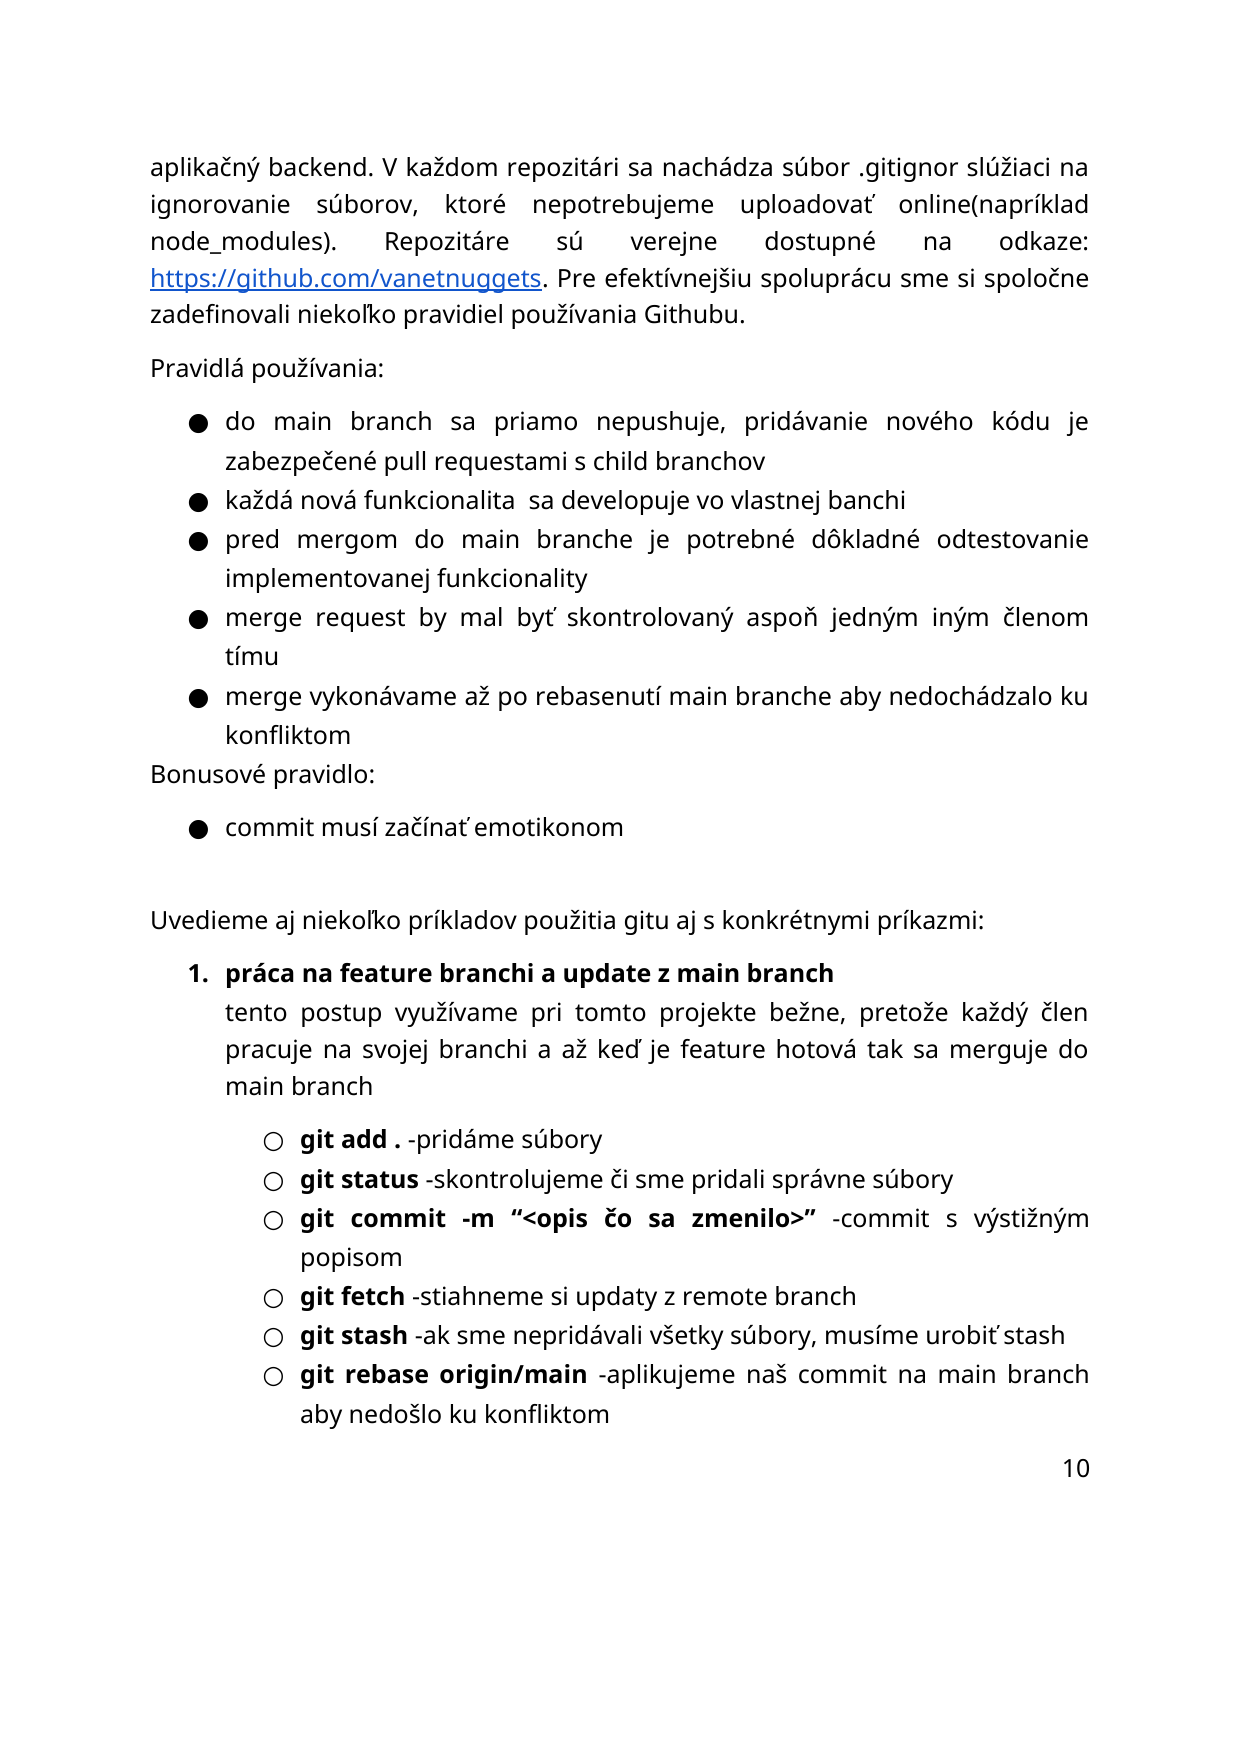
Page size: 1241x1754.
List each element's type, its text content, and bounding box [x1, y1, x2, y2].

list commit musí začínať emotikonom [187, 810, 1090, 844]
list každá nová funkcionalita sa developuje vo vlastnej banchi [187, 482, 1090, 516]
list git add . -pridáme súbory [262, 1122, 1090, 1156]
text Pravidlá používania: [150, 351, 1090, 384]
text tento postup využívame pri tomto projekte bežne, pretože každý člen pracuje na svojej branchi a až keď je feature hotová tak sa merguje do main branch [225, 995, 1090, 1103]
list merge vykonávame až po rebasenutí main branche aby nedochádzalo ku konfliktom [187, 678, 1090, 751]
list git fetch -stiahneme si updaty z remote branch [262, 1279, 1090, 1313]
list merge request by mal byť skontrolovaný aspoň jedným iným členom tímu [187, 600, 1090, 673]
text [150, 150, 1090, 331]
list do main branch sa priamo nepushuje, pridávanie nového kódu je zabezpečené pull requestami s child branchov [187, 404, 1090, 477]
list pred mergom do main branche je potrebné dôkladné odtestovanie implementovanej funkcionality [187, 521, 1090, 595]
text Bonusové pravidlo: [150, 756, 1090, 791]
list git status -skontrolujeme či sme pridali správne súbory [262, 1161, 1090, 1195]
list práca na feature branchi a update z main branch [187, 956, 1090, 990]
list git commit -m “<opis čo sa zmenilo>” -commit s výstižným popisom [262, 1200, 1090, 1274]
text Uvedieme aj niekoľko príkladov použitia gitu aj s konkrétnymi príkazmi: [150, 902, 1090, 937]
list git stash -ak sme nepridávali všetky súbory, musíme urobiť stash [262, 1318, 1090, 1352]
list git rebase origin/main -aplikujeme naš commit na main branch aby nedošlo ku konfliktom [262, 1357, 1090, 1430]
